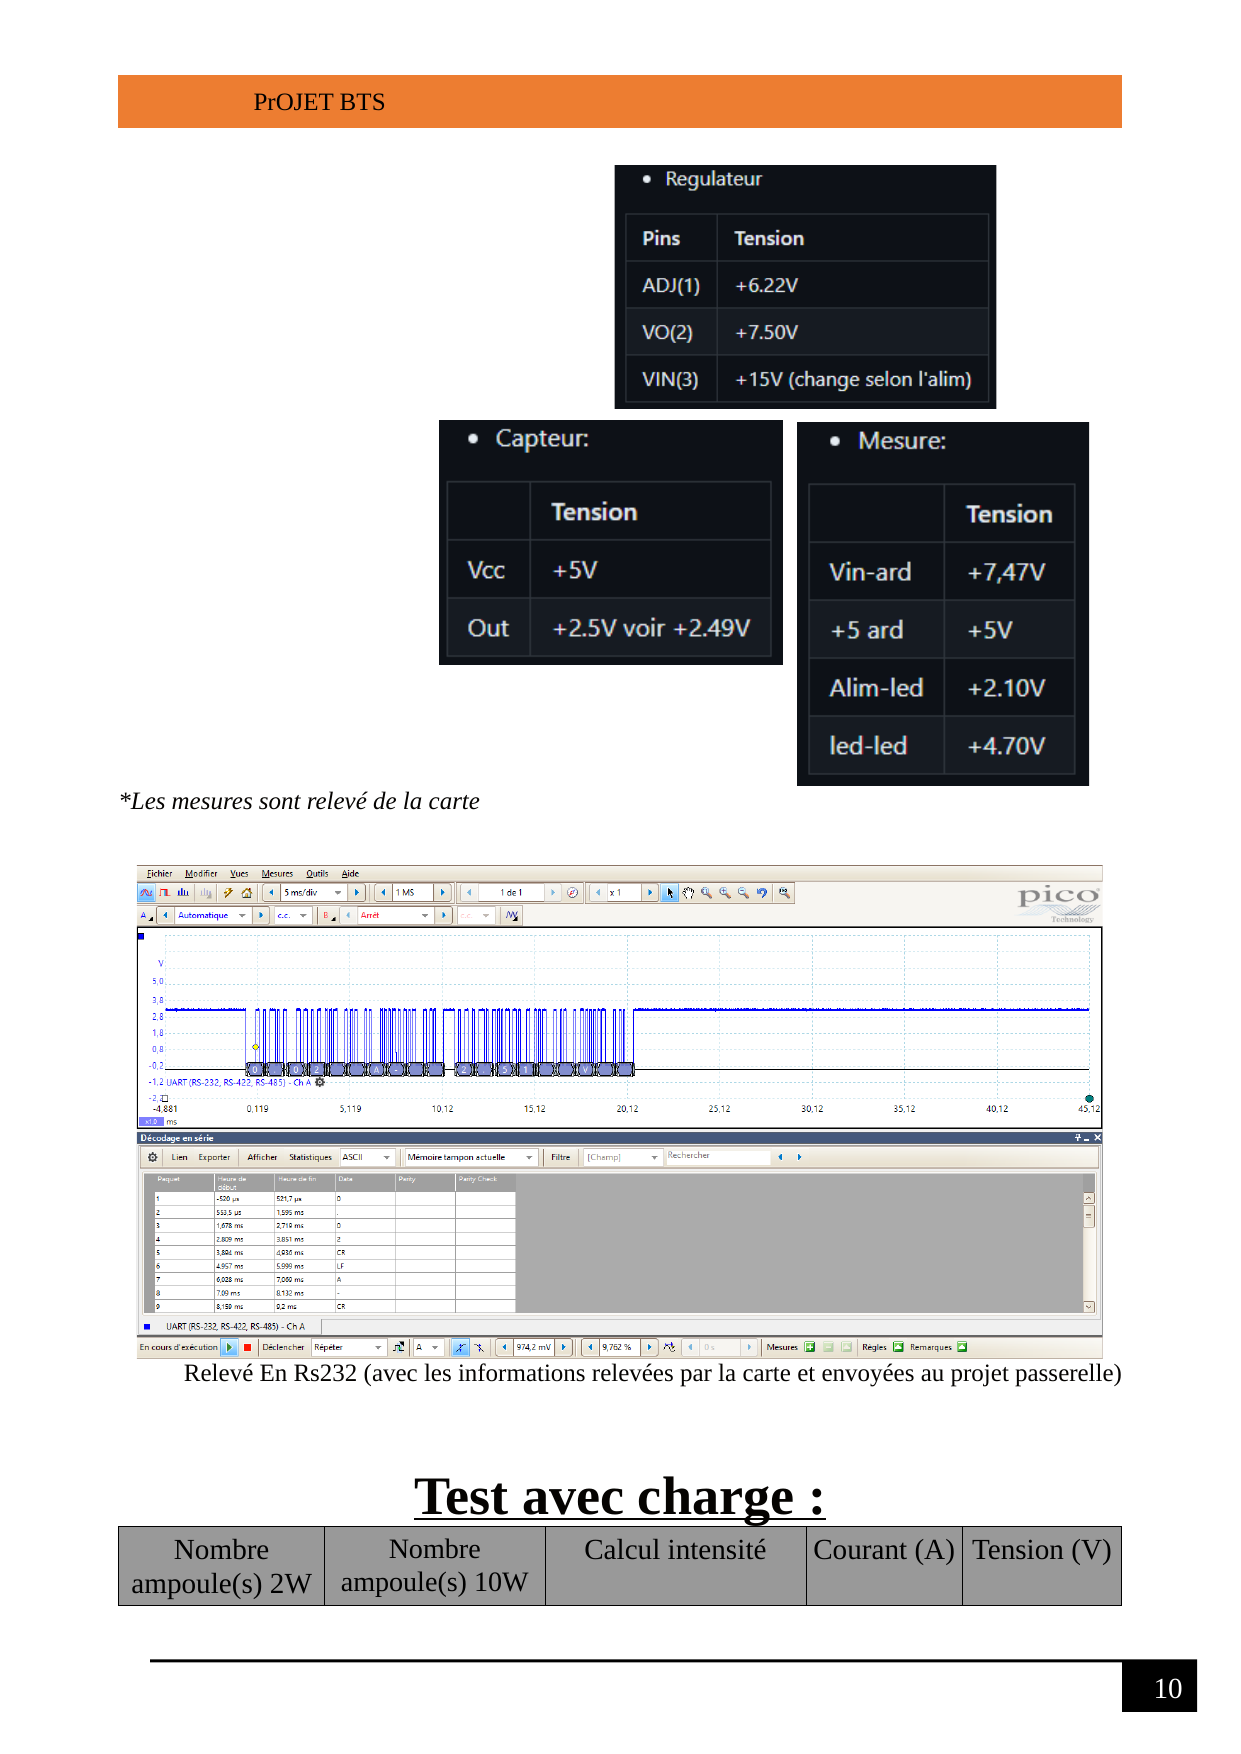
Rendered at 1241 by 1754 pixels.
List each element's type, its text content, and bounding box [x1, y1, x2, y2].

text Test avec charge : [118, 1464, 1122, 1526]
picture [439, 420, 783, 665]
table_header Nombre ampoule(s) 2W [119, 1527, 324, 1605]
picture [136, 864, 1103, 1359]
table_header Tension (V) [963, 1527, 1121, 1605]
picture [797, 422, 1090, 786]
table_header Nombre ampoule(s) 10W [325, 1527, 545, 1605]
picture [614, 165, 997, 409]
table_header Courant (A) [807, 1527, 962, 1605]
table_header Calcul intensité [546, 1527, 806, 1605]
